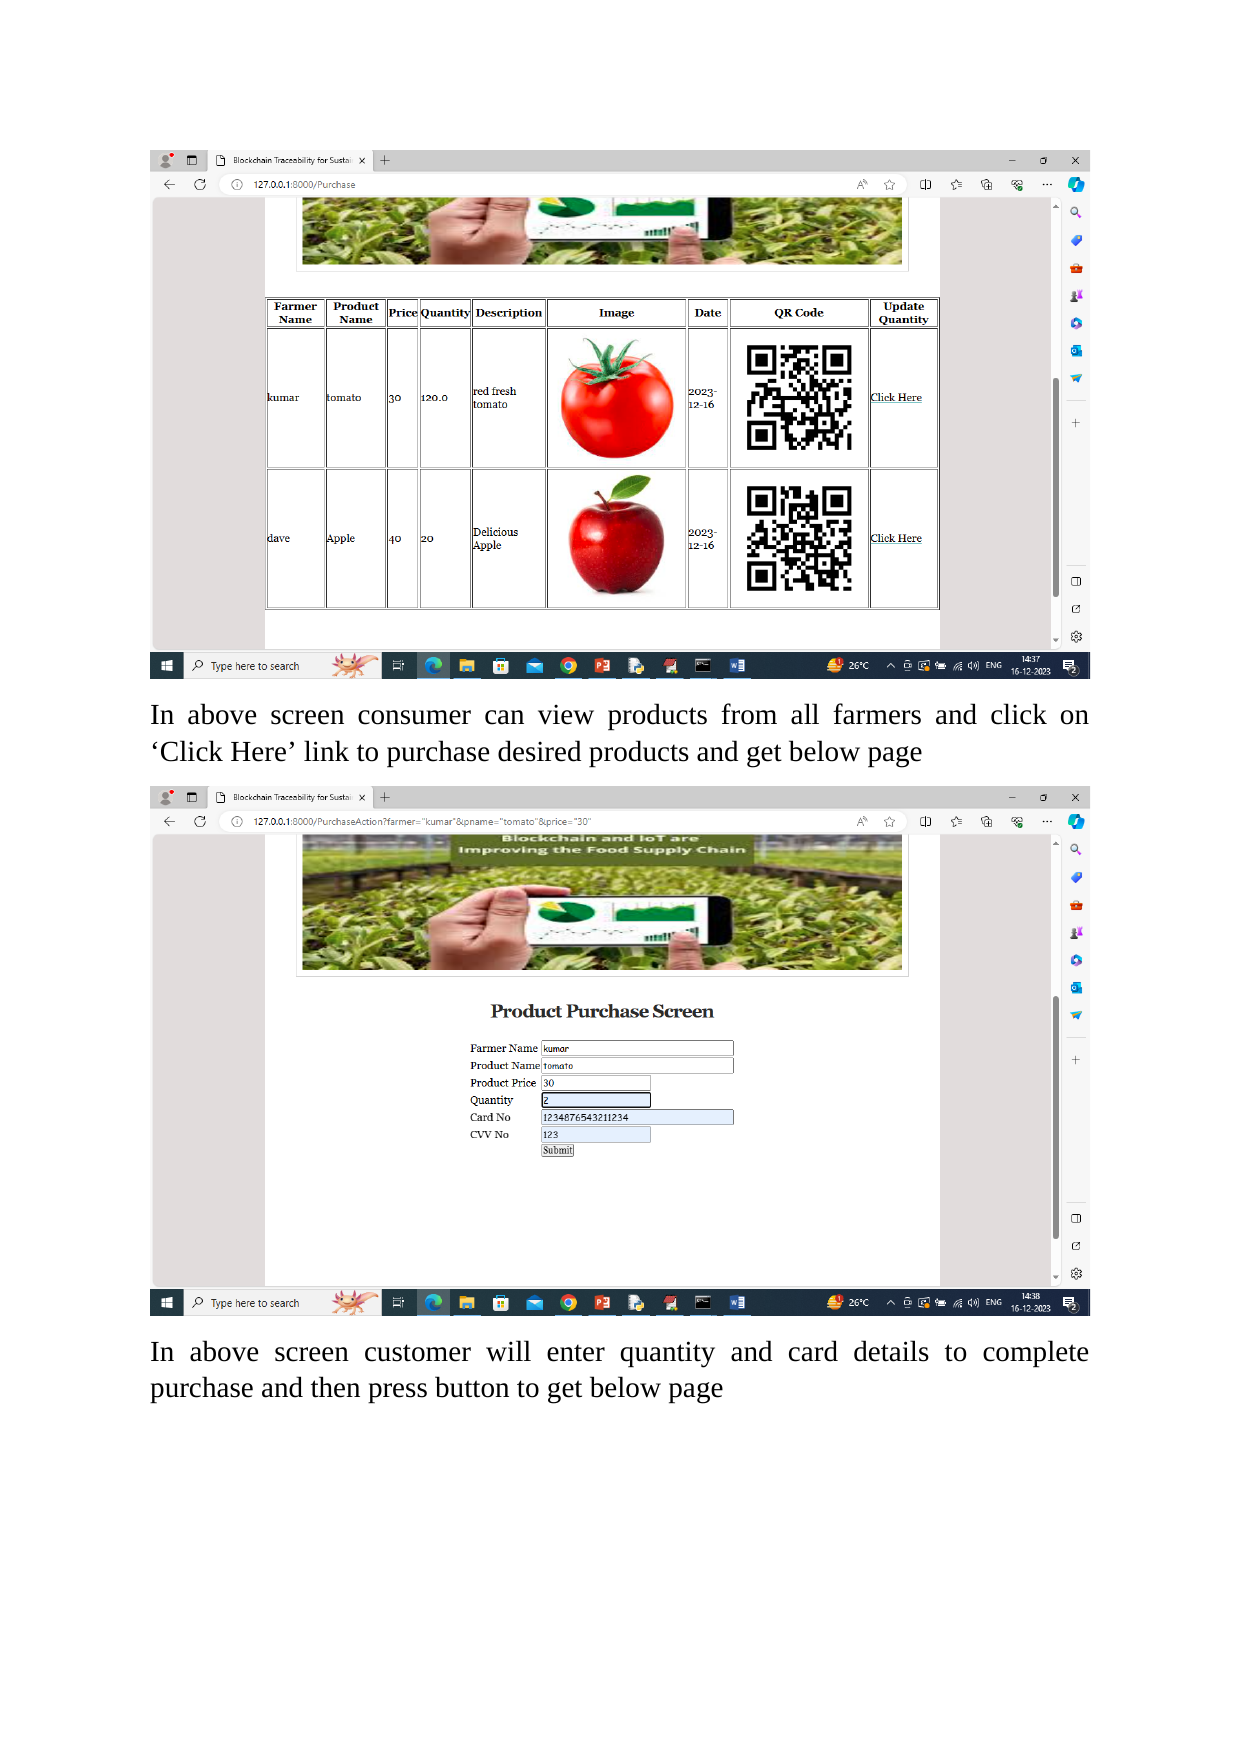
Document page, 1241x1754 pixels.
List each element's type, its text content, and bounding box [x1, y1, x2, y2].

picture [150, 786, 1091, 1316]
text In above screen customer will enter quantity and card details to complete purchase and then press button to get below page [150, 1334, 1090, 1404]
text In above screen consumer can view products from all farmers and click on ‘Click Here’ link to purchase desired products and get below page [150, 697, 1090, 767]
picture [150, 150, 1091, 679]
